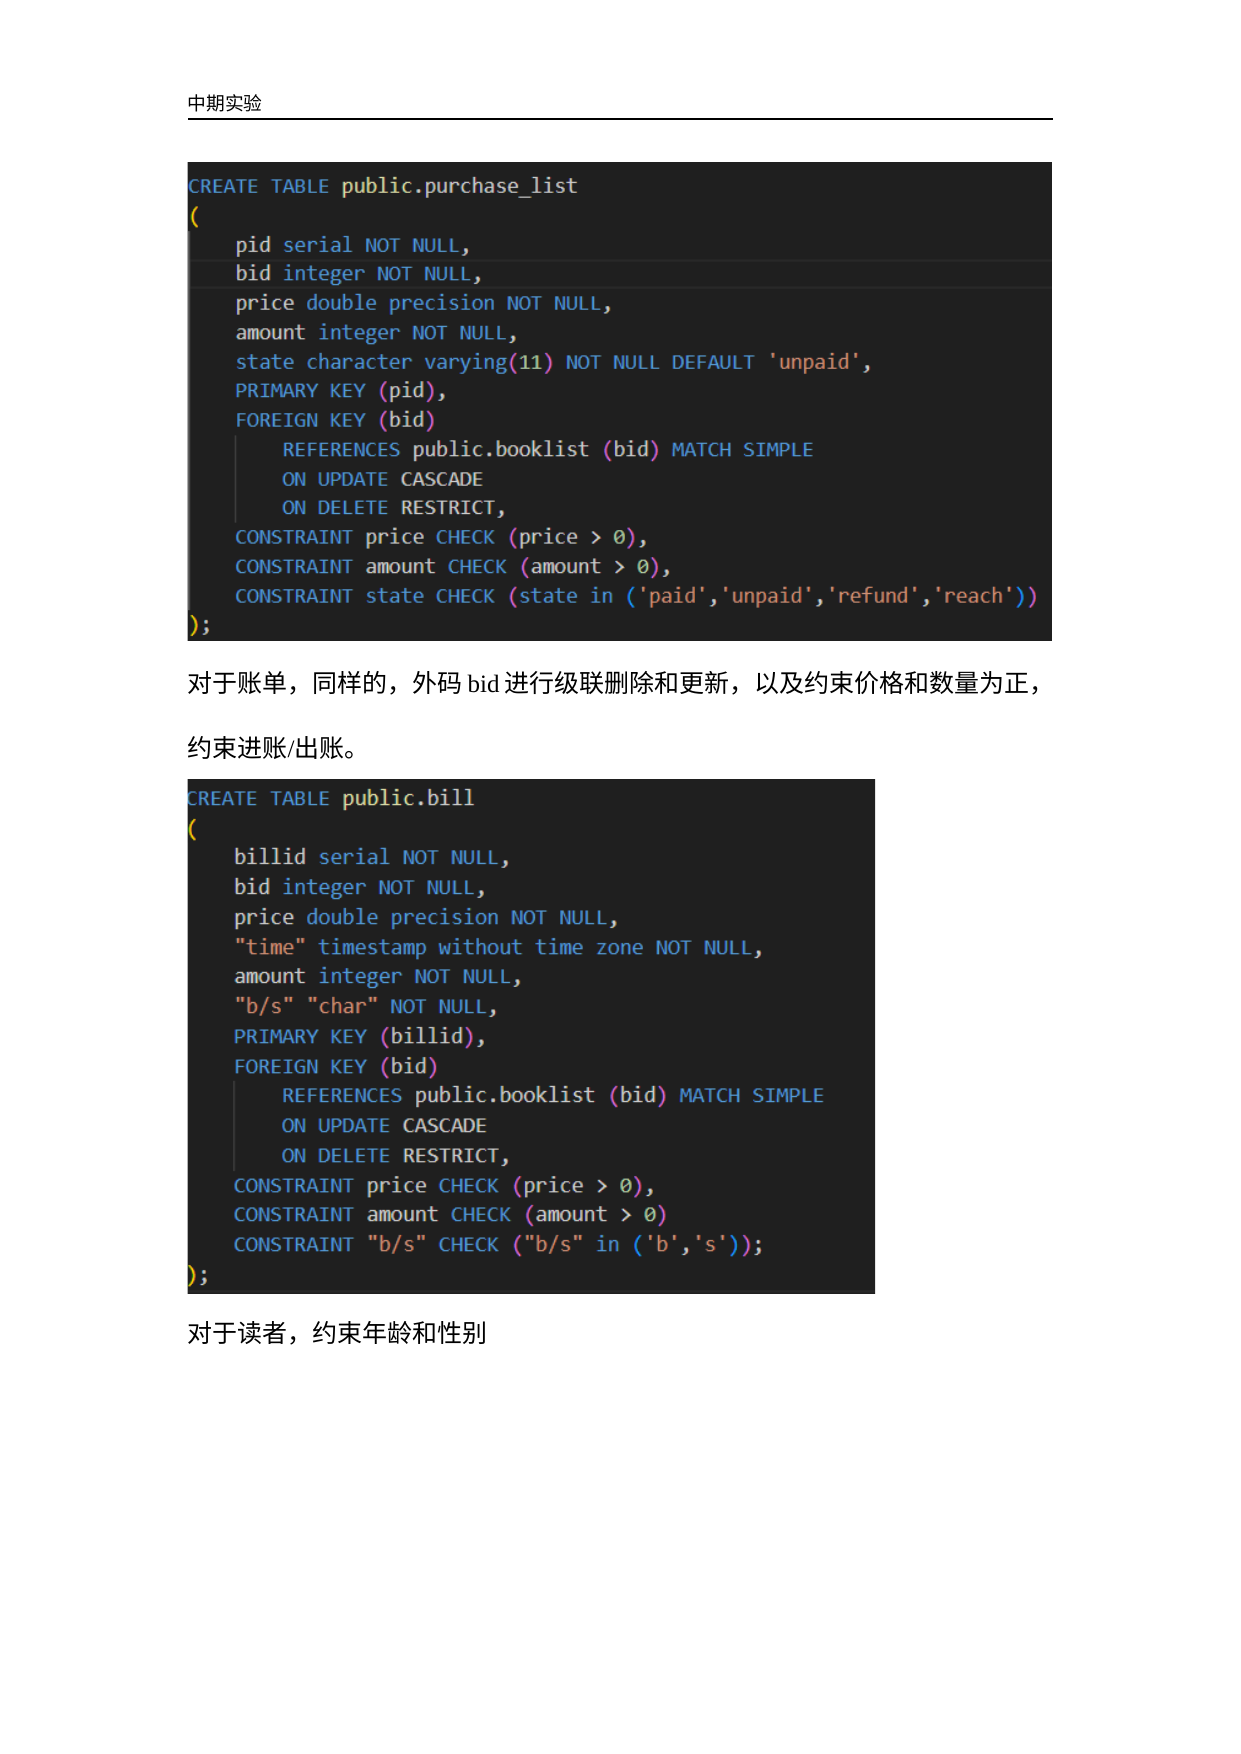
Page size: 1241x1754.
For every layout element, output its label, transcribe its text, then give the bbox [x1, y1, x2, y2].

text 对于账单，同样的，外码bid进行级联删除和更新，以及约束价格和数量为正，约束进账/出账。 [187, 649, 1053, 779]
picture [187, 779, 876, 1294]
picture [187, 162, 1052, 641]
text 对于读者，约束年龄和性别 [187, 1299, 1053, 1364]
